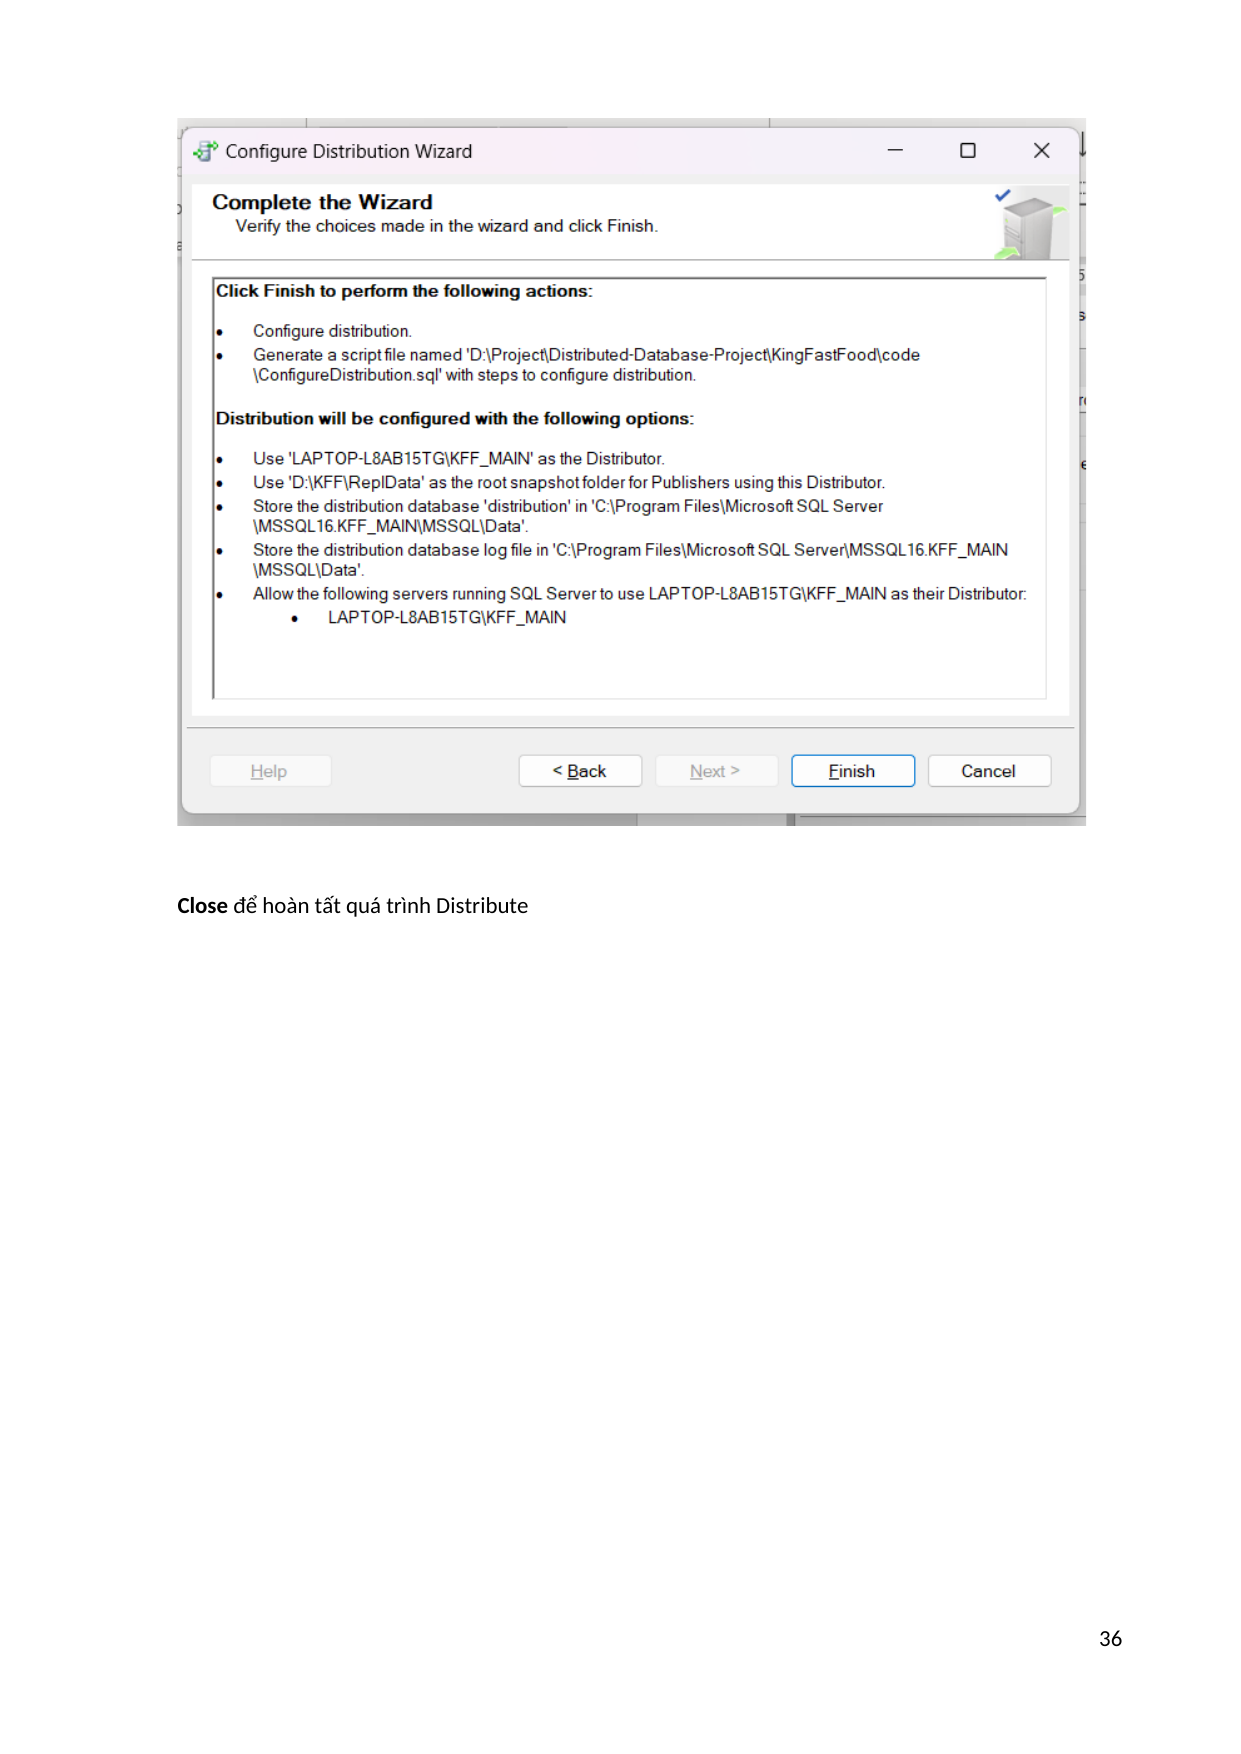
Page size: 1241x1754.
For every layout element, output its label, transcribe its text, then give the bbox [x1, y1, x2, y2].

picture [177, 118, 1087, 826]
text Close để hoàn tất quá trình Distribute [177, 891, 1122, 919]
